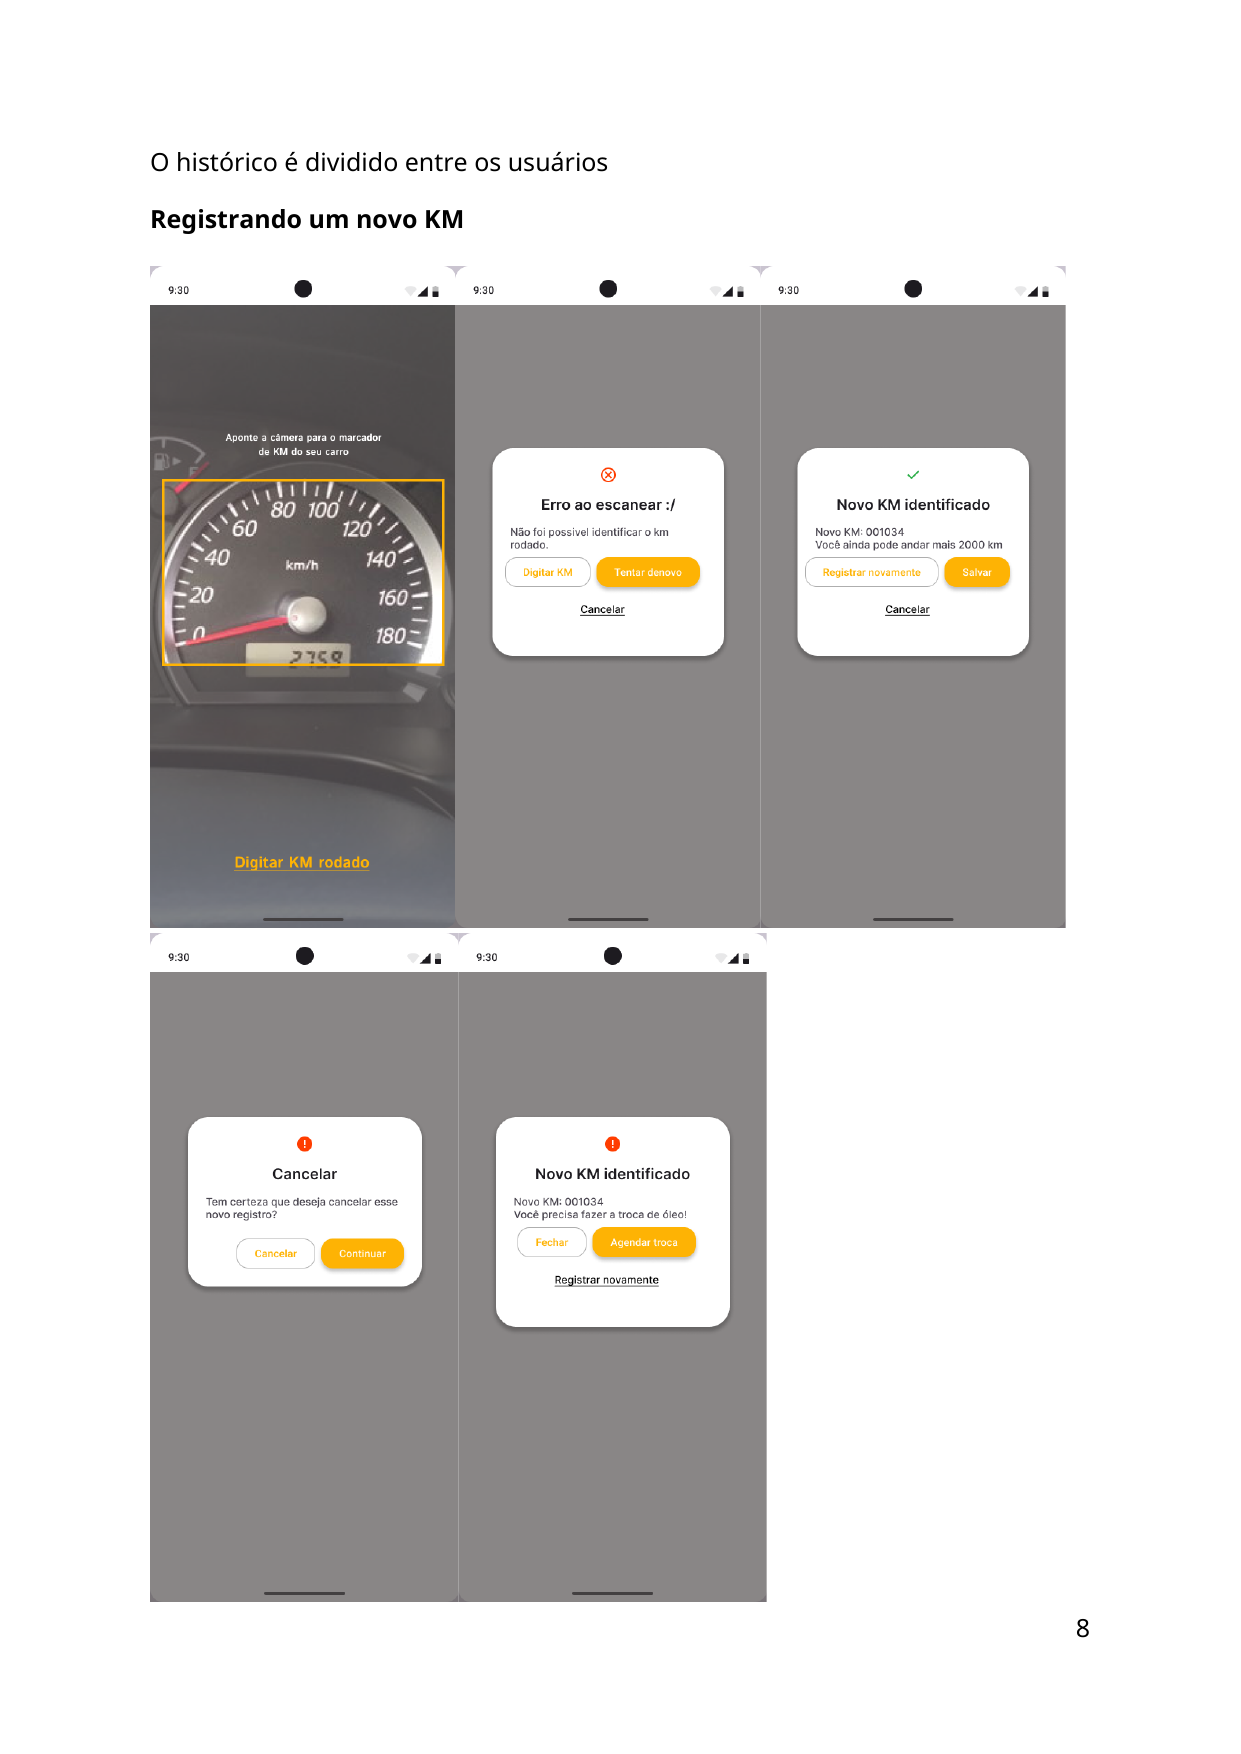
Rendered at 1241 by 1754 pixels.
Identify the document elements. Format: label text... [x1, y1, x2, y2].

picture [150, 266, 1066, 928]
text O histórico é dividido entre os usuários [150, 150, 1090, 177]
text Registrando um novo KM [150, 202, 1090, 236]
picture [150, 933, 767, 1602]
